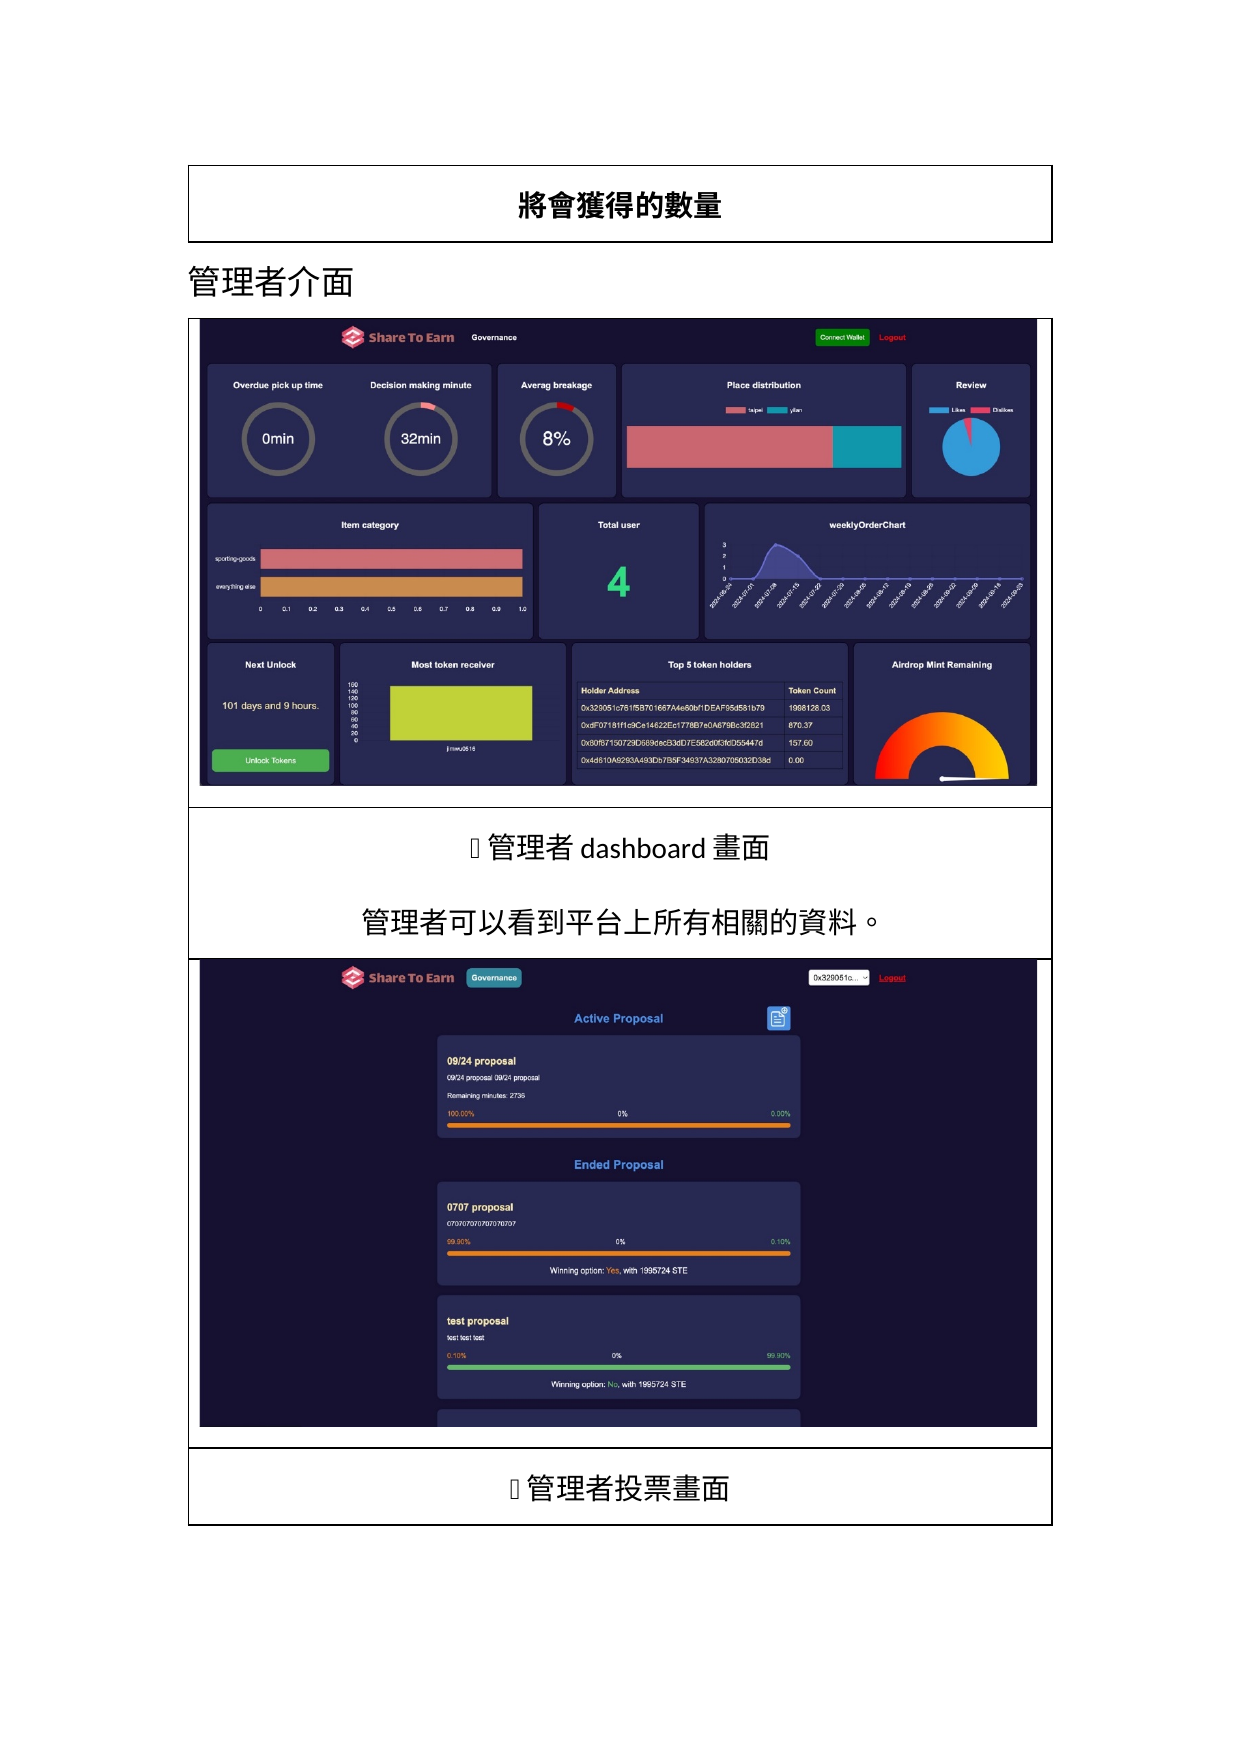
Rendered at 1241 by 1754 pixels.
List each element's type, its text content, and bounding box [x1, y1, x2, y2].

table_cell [189, 1449, 1051, 1524]
table_header [189, 319, 1051, 807]
table_cell 管理者dashboard畫面 管理者可以看到平台上所有相關的資料。 [189, 808, 1051, 958]
table_cell [189, 960, 1051, 1447]
picture [199, 959, 1038, 1427]
text 管理者介面 [187, 243, 1053, 318]
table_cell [189, 166, 1051, 241]
picture [199, 319, 1038, 786]
